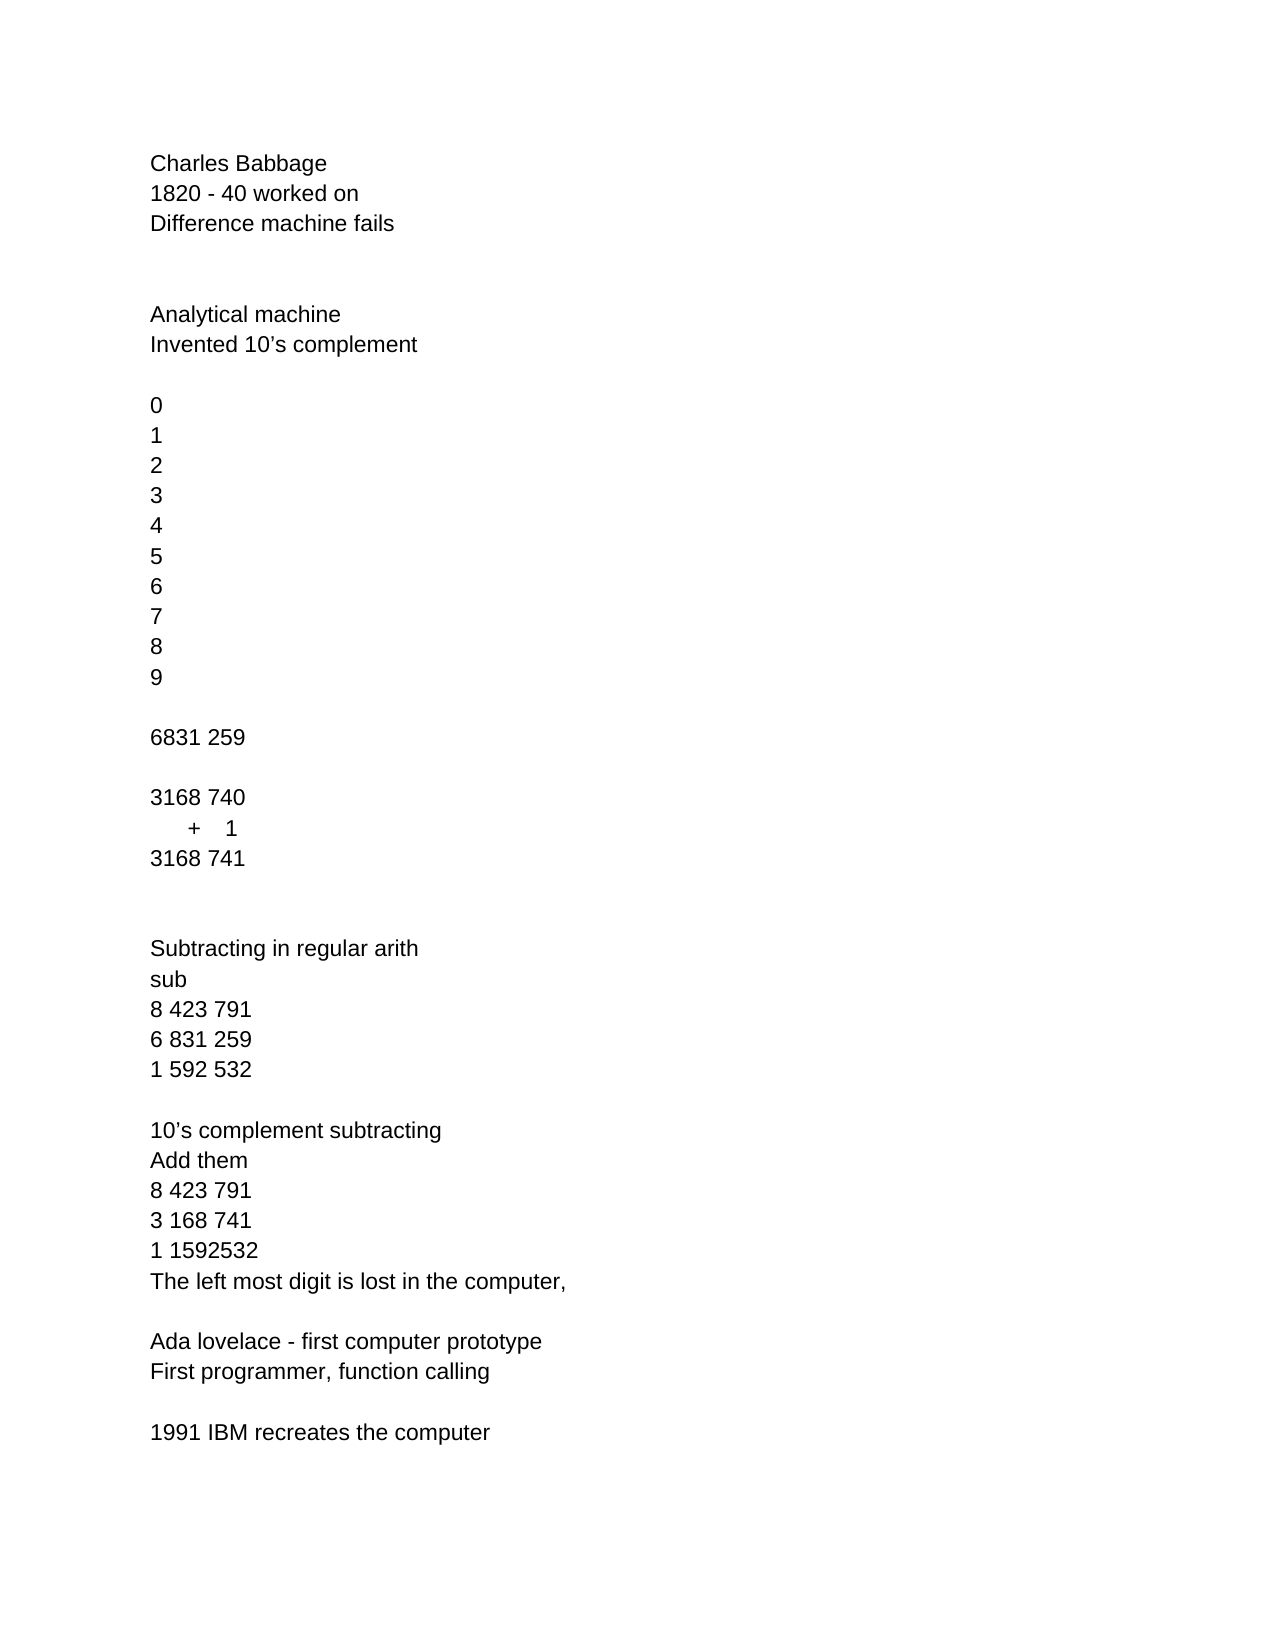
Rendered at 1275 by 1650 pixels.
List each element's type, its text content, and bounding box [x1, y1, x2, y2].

text 3168 740 [150, 784, 1125, 811]
text 3 [150, 482, 1125, 509]
text First programmer, function calling [150, 1358, 1125, 1385]
list 1 [187, 814, 1125, 841]
text 3 168 741 [150, 1207, 1125, 1234]
text Invented 10’s complement [150, 331, 1125, 358]
text 1991 IBM recreates the computer [150, 1419, 1125, 1445]
text Analytical machine [150, 301, 1125, 327]
text 10’s complement subtracting [150, 1117, 1125, 1143]
text 0 [150, 392, 1125, 418]
text 6831 259 [150, 724, 1125, 750]
text sub [150, 966, 1125, 992]
text 1 [150, 422, 1125, 448]
text 7 [150, 603, 1125, 629]
text Add them [150, 1147, 1125, 1173]
text 9 [150, 663, 1125, 690]
text 1 1592532 [150, 1237, 1125, 1264]
text The left most digit is lost in the computer, [150, 1268, 1125, 1294]
text 4 [150, 512, 1125, 539]
text 6 831 259 [150, 1026, 1125, 1052]
text 1 592 532 [150, 1056, 1125, 1083]
text 8 [150, 633, 1125, 660]
text Charles Babbage [150, 150, 1125, 176]
text Subtracting in regular arith [150, 935, 1125, 962]
text 6 [150, 573, 1125, 599]
text 2 [150, 452, 1125, 478]
text 3168 741 [150, 845, 1125, 871]
text 8 423 791 [150, 1177, 1125, 1203]
text Difference machine fails [150, 210, 1125, 237]
text 8 423 791 [150, 996, 1125, 1022]
text Ada lovelace - first computer prototype [150, 1328, 1125, 1354]
text 1820 - 40 worked on [150, 180, 1125, 207]
text 5 [150, 543, 1125, 569]
